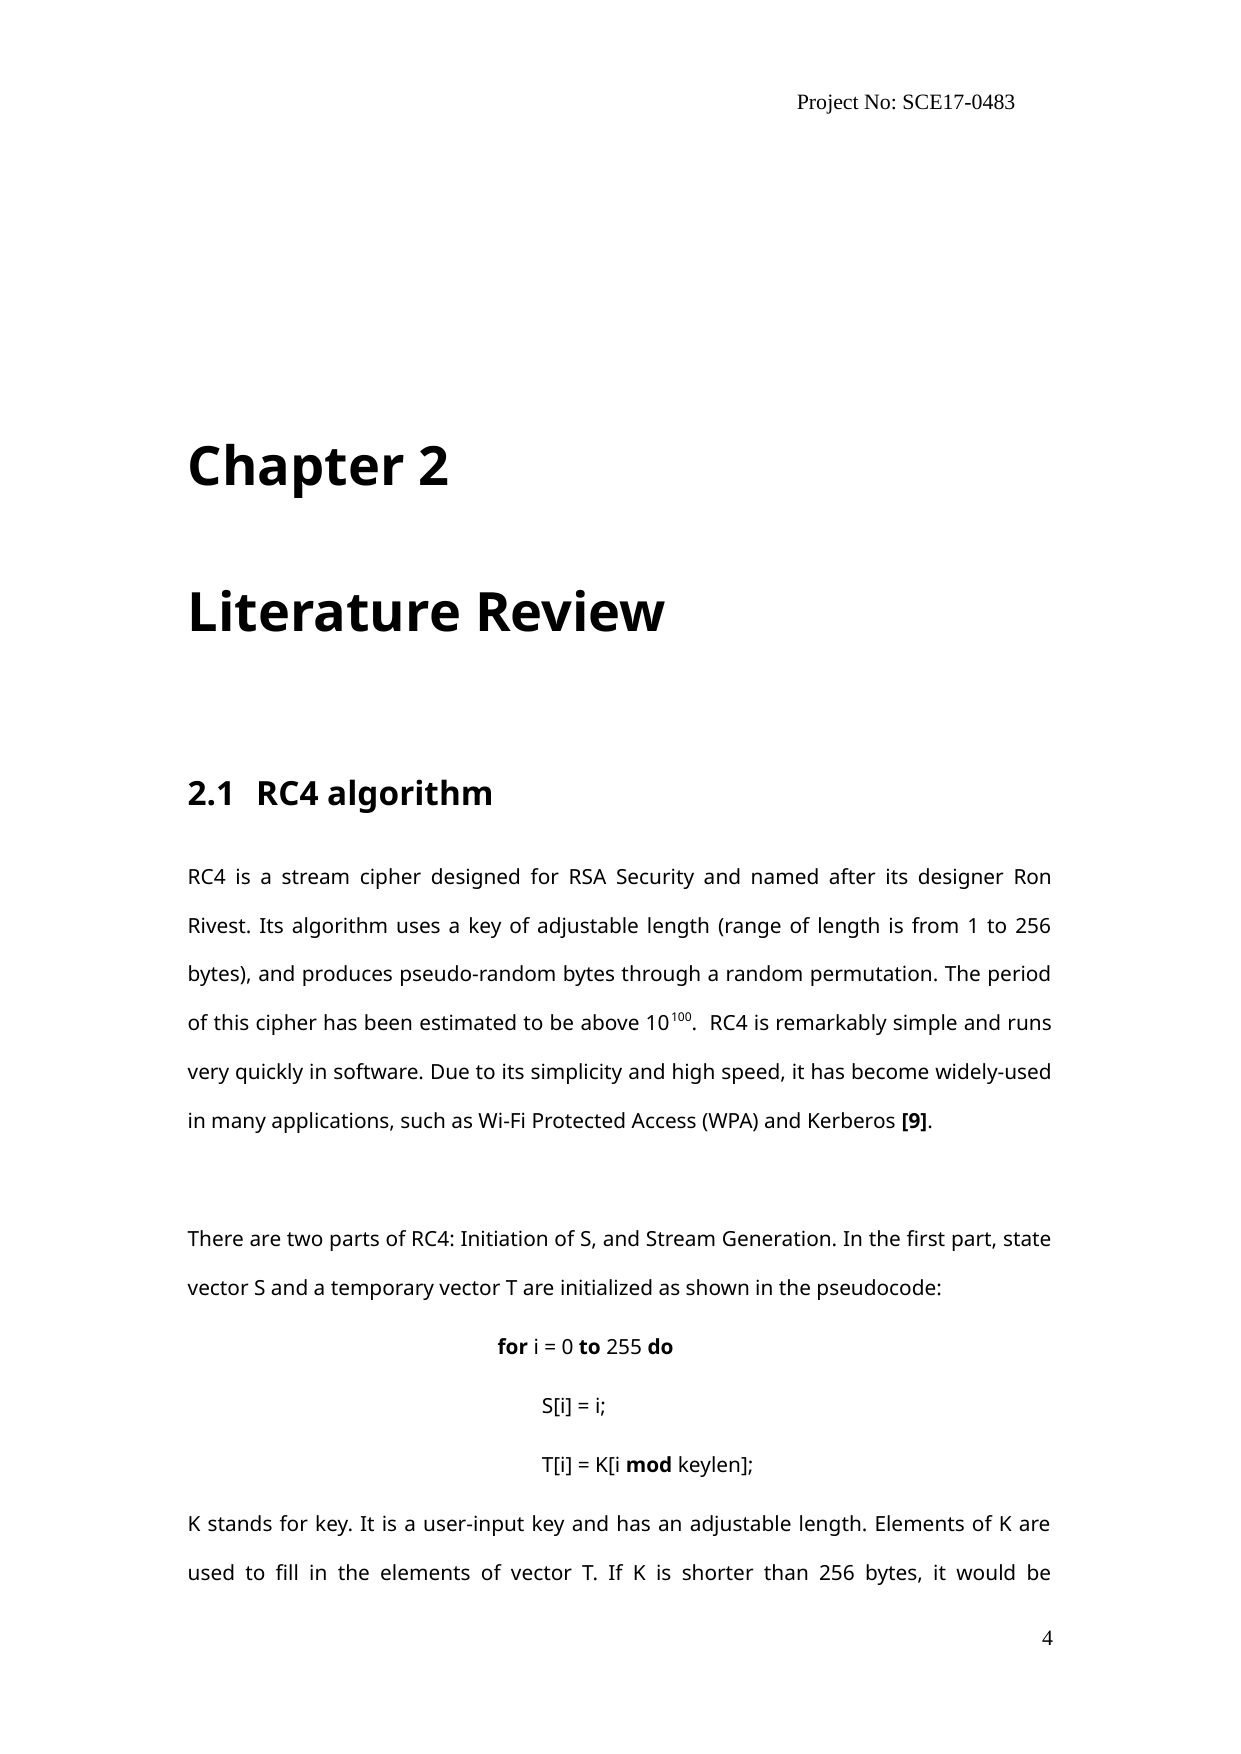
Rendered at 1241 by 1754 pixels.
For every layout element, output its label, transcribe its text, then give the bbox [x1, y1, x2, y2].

text S[i] = i; [497, 1389, 1053, 1422]
subtitle RC4 algorithm [187, 760, 1053, 825]
text RC4 is a stream cipher designed for RSA Security and named after its designer Ron Rivest. Its algorithm uses a key of adjustable length (range of length is from 1 to 256 bytes), and produces pseudo-random bytes through a random permutation. The period of this cipher has been estimated to be above 10100. RC4 is remarkably simple and runs very quickly in software. Due to its simplicity and high speed, it has become widely-used in many applications, such as Wi-Fi Protected Access (WPA) and Kerberos. [187, 860, 1053, 1136]
subtitle Literature Review [187, 415, 1053, 659]
text for i = 0 to 255 do [497, 1330, 1053, 1362]
text There are two parts of RC4: Initiation of S, and Stream Generation. In the first part, state vector S and a temporary vector T are initialized as shown in the pseudocode: [187, 1222, 1053, 1303]
text T[i] = K[i mod keylen]; [497, 1448, 1053, 1481]
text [187, 1507, 1053, 1589]
